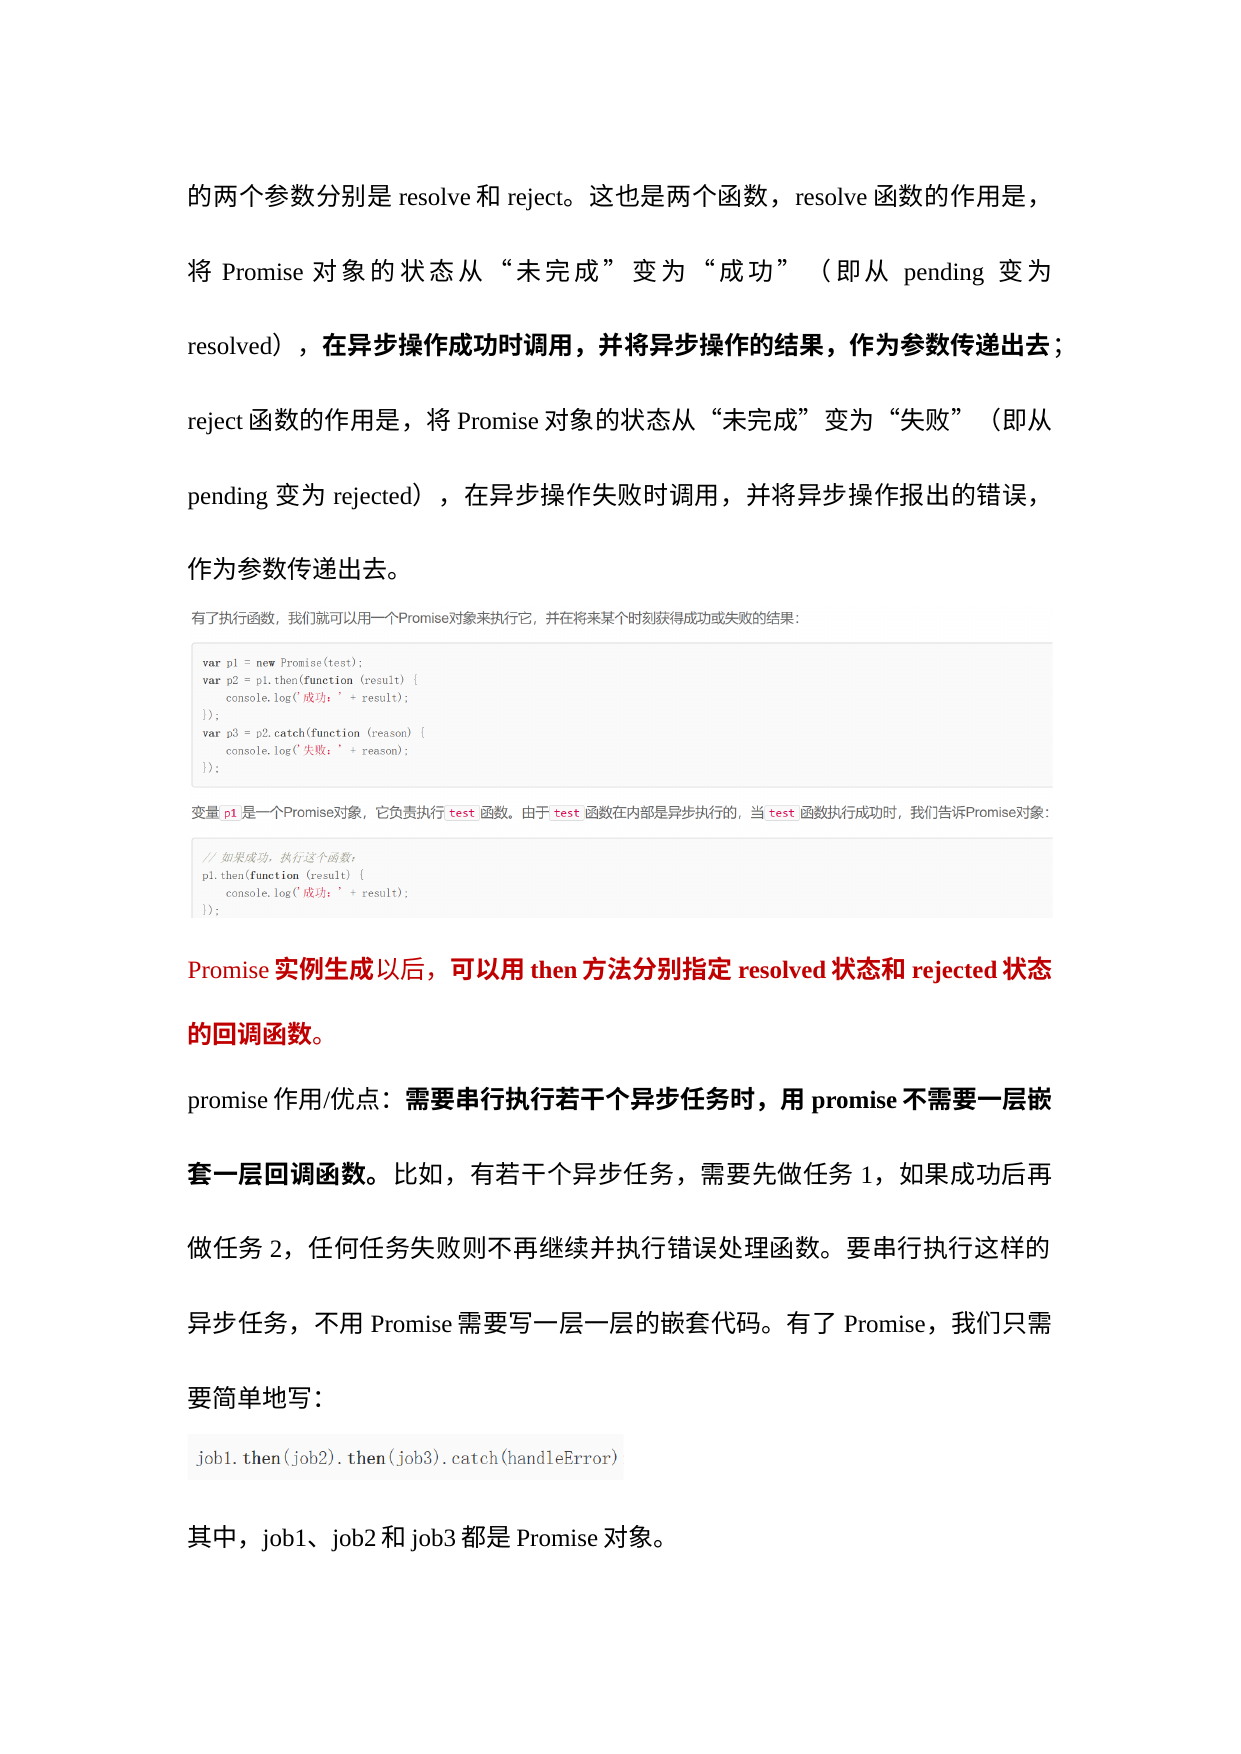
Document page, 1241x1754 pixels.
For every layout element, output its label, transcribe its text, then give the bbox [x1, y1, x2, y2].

text Promise实例生成以后，可以用then方法分别指定resolved状态和rejected状态的回调函数。 [187, 935, 1053, 1065]
text promise作用/优点：需要串行执行若干个异步任务时，用promise不需要一层嵌套一层回调函数。比如，有若干个异步任务，需要先做任务1，如果成功后再做任务2，任何任务失败则不再继续并执行错误处理函数。要串行执行这样的异步任务，不用Promise需要写一层一层的嵌套代码。有了Promise，我们只需要简单地写： [187, 1065, 1053, 1429]
picture [187, 1434, 624, 1480]
picture [187, 605, 1053, 918]
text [187, 162, 1053, 600]
text 其中，job1、job2和job3都是Promise对象。 [187, 1503, 1053, 1568]
